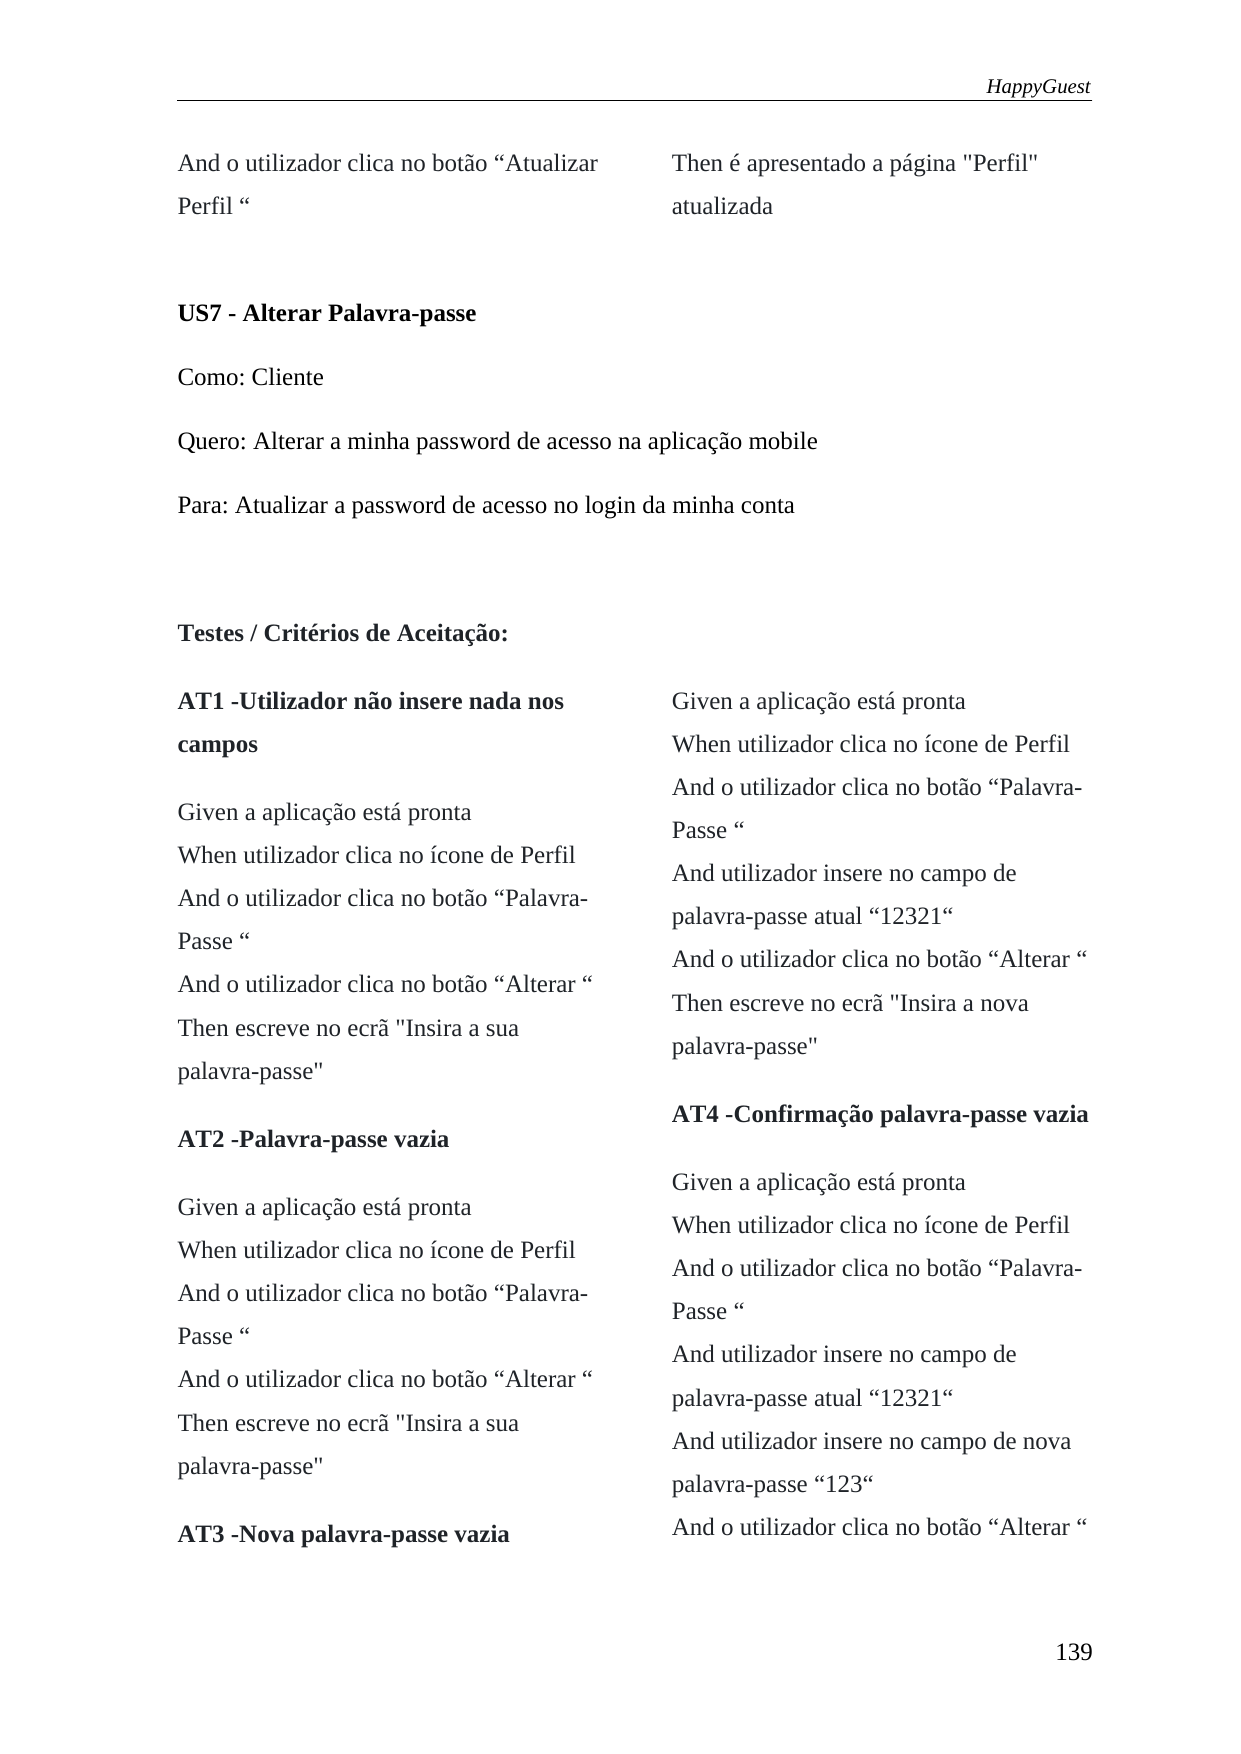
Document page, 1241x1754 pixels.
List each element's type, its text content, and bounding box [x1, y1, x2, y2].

text Given a aplicação está pronta When utilizador clica no ícone de Perfil And o utilizador clica no botão “Palavra-Passe “ And utilizador insere no campo de palavra-passe atual “12321“ And o utilizador clica no botão “Alterar “ Then escreve no ecrã "Insira a nova palavra-passe" [672, 686, 1092, 1059]
text Given a aplicação está pronta When utilizador clica no ícone de Perfil And o utilizador clica no botão “Palavra-Passe “ And o utilizador clica no botão “Alterar “ Then escreve no ecrã "Insira a sua palavra-passe" [177, 797, 598, 1084]
text US7 - Alterar Palavra-passe [177, 298, 1092, 327]
text And o utilizador clica no botão “Atualizar Perfil “ [177, 148, 598, 219]
text Then é apresentado a página "Perfil" atualizada [672, 148, 1092, 219]
text Quero: Alterar a minha password de acesso na aplicação mobile [177, 426, 1092, 454]
text AT4 -Confirmação palavra-passe vazia [672, 1099, 1092, 1128]
text AT3 -Nova palavra-passe vazia [177, 1519, 598, 1548]
text AT2 -Palavra-passe vazia [177, 1124, 598, 1153]
text Given a aplicação está pronta When utilizador clica no ícone de Perfil And o utilizador clica no botão “Palavra-Passe “ And o utilizador clica no botão “Alterar “ Then escreve no ecrã "Insira a sua palavra-passe" [177, 1192, 598, 1479]
text AT1 -Utilizador não insere nada nos campos [177, 686, 598, 758]
text Testes / Critérios de Aceitação: [177, 618, 1092, 646]
text Como: Cliente [177, 362, 1092, 391]
text Para: Atualizar a password de acesso no login da minha conta [177, 490, 1092, 518]
